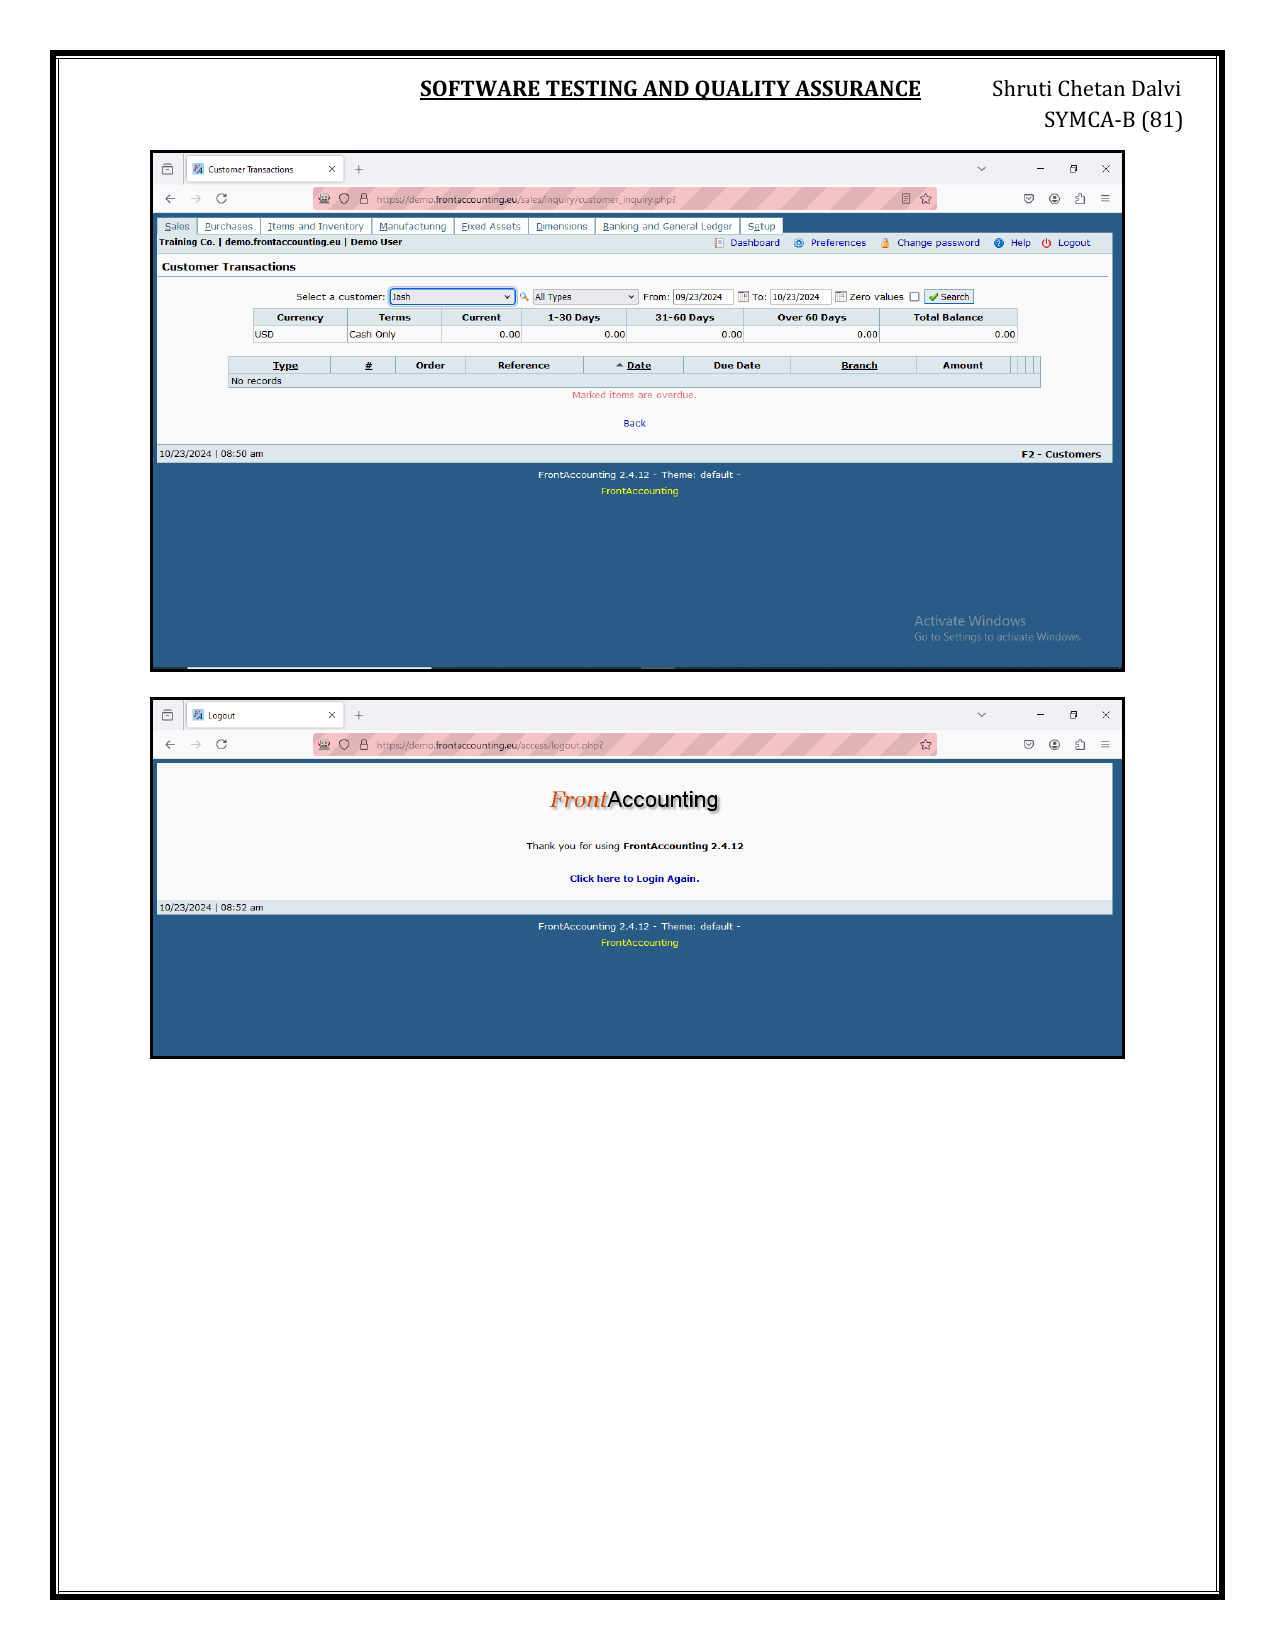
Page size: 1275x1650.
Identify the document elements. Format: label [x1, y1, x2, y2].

picture [153, 153, 1122, 669]
picture [153, 700, 1122, 1056]
